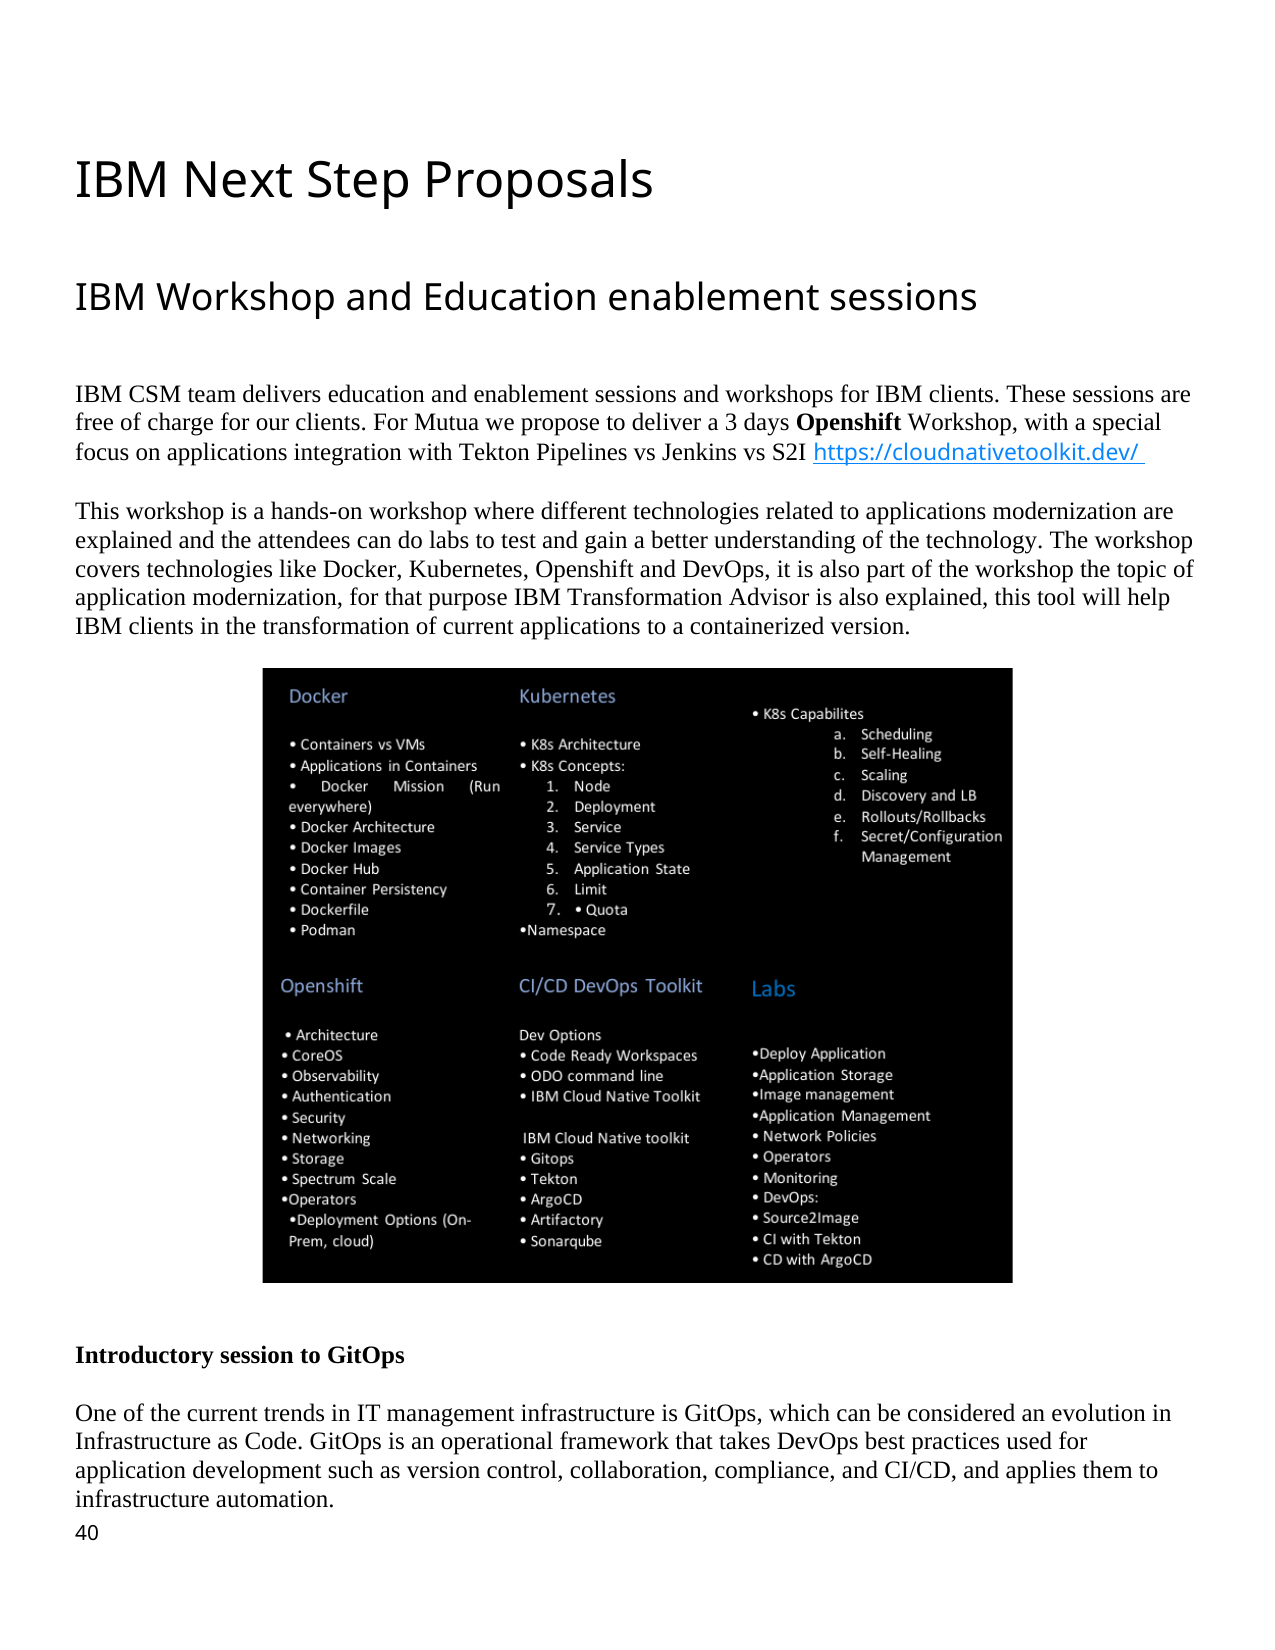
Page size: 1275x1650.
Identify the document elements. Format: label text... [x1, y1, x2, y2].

text This workshop is a hands-on workshop where different technologies related to applications modernization are explained and the attendees can do labs to test and gain a better understanding of the technology. The workshop covers technologies like Docker, Kubernetes, Openshift and DevOps, it is also part of the workshop the topic of application modernization, for that purpose IBM Transformation Advisor is also explained, this tool will help IBM clients in the transformation of current applications to a containerized version. [75, 496, 1200, 640]
picture [262, 668, 1013, 1283]
text IBM CSM team delivers education and enablement sessions and workshops for IBM clients. These sessions are free of charge for our clients. For Mutua we propose to deliver a 3 days Openshift Workshop, with a special focus on applications integration with Tekton Pipelines vs Jenkins vs S2I https://cloudnativetoolkit.dev/ [75, 379, 1200, 467]
text Introductory session to GitOps [75, 1340, 1200, 1369]
subtitle IBM Workshop and Education enablement sessions [75, 270, 1200, 321]
text One of the current trends in IT management infrastructure is GitOps, which can be considered an evolution in Infrastructure as Code. GitOps is an operational framework that takes DevOps best practices used for application development such as version control, collaboration, compliance, and CI/CD, and applies them to infrastructure automation. [75, 1369, 1200, 1513]
subtitle IBM Next Step Proposals [75, 144, 1200, 212]
